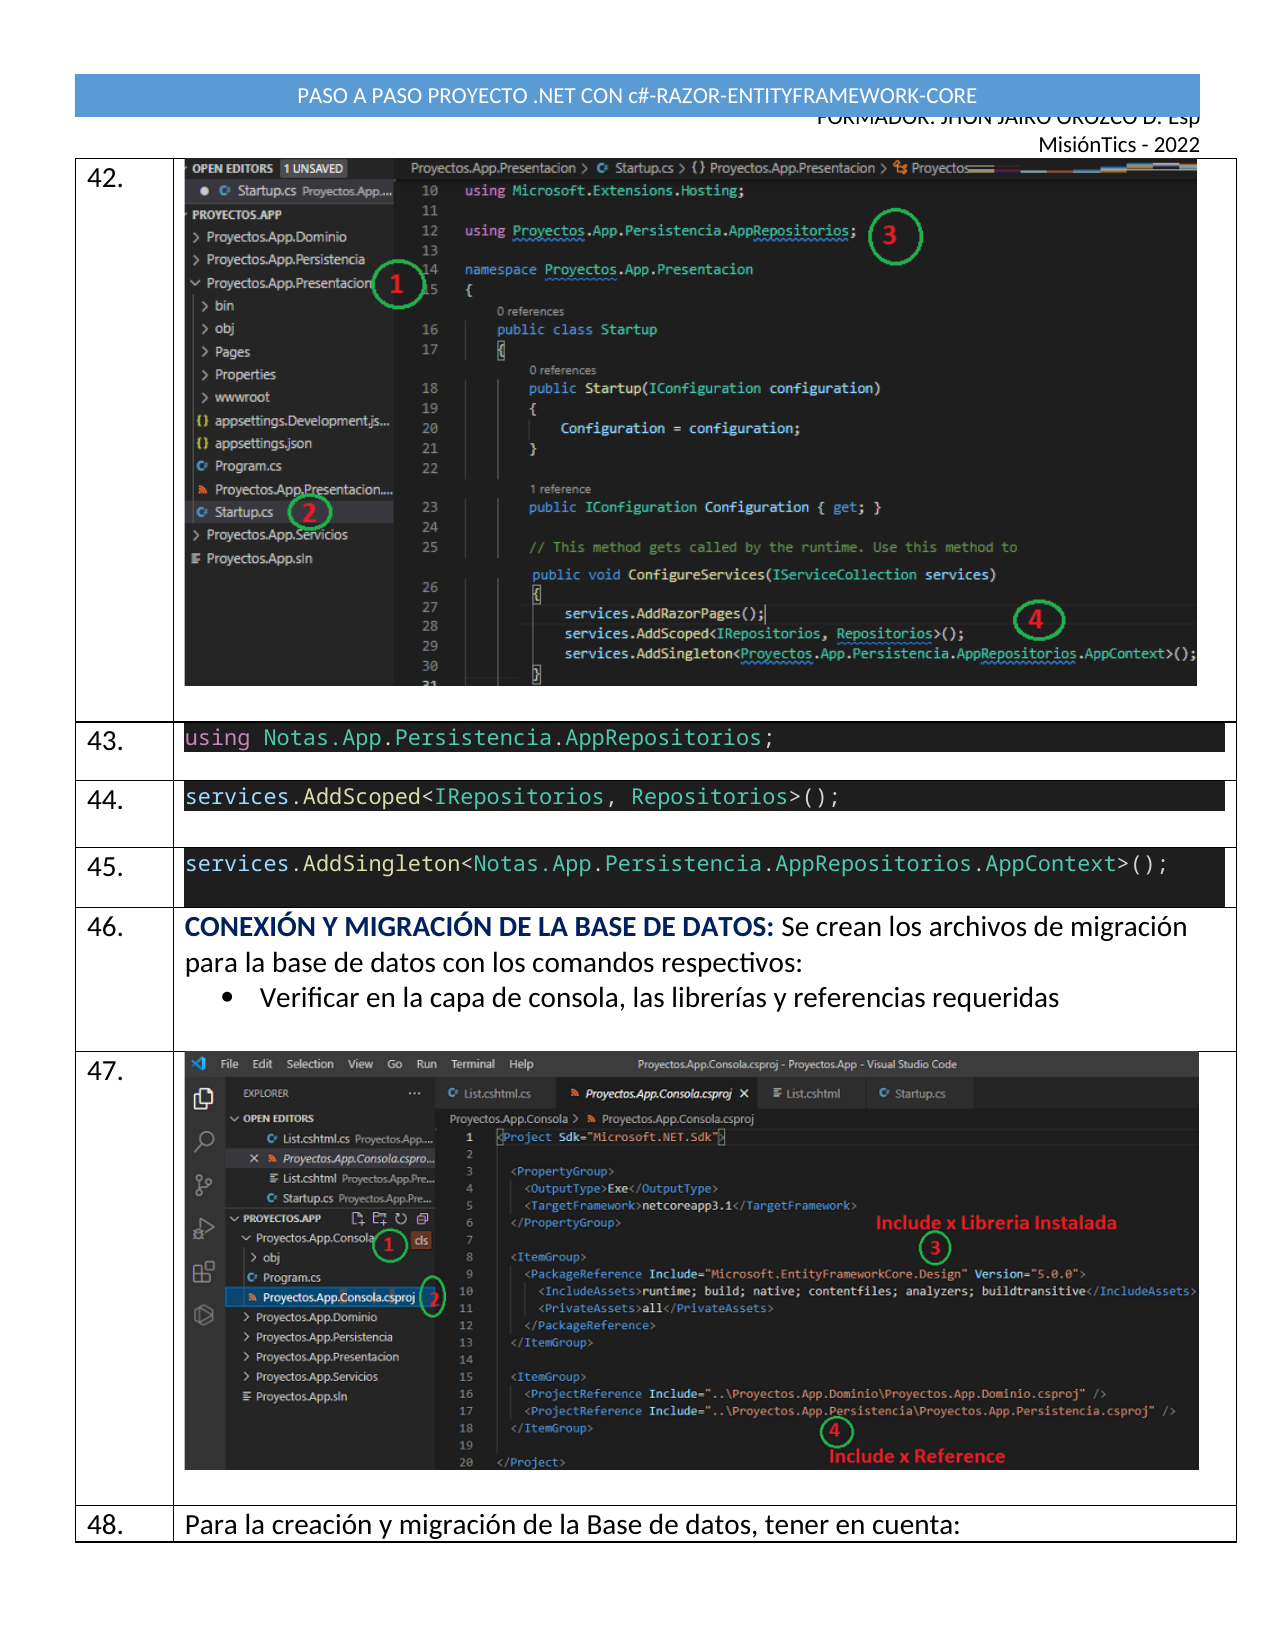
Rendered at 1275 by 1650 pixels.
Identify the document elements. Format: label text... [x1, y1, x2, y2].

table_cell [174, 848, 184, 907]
table_cell services.AddScoped<IRepositorios, Repositorios>(); [174, 781, 1236, 847]
table_cell [76, 723, 173, 780]
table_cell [174, 1506, 1236, 1541]
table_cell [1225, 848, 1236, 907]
table_cell [174, 1052, 1236, 1505]
table_cell [76, 908, 173, 1051]
table_cell [76, 1506, 173, 1541]
picture [184, 1051, 1199, 1470]
table_cell [76, 781, 173, 847]
picture [184, 158, 1197, 686]
table_cell using Notas.App.Persistencia.AppRepositorios; [174, 723, 1236, 780]
table_cell [76, 848, 173, 907]
table_cell [76, 159, 173, 721]
table_cell CONEXIÓN Y MIGRACIÓN DE LA BASE DE DATOS: Se crean los archivos de migración para la base de datos con los comandos respectivos: Verificar en la capa de consola, las librerías y referencias requeridas [174, 908, 1236, 1051]
table_cell [76, 1052, 173, 1505]
table_cell [174, 159, 1236, 721]
